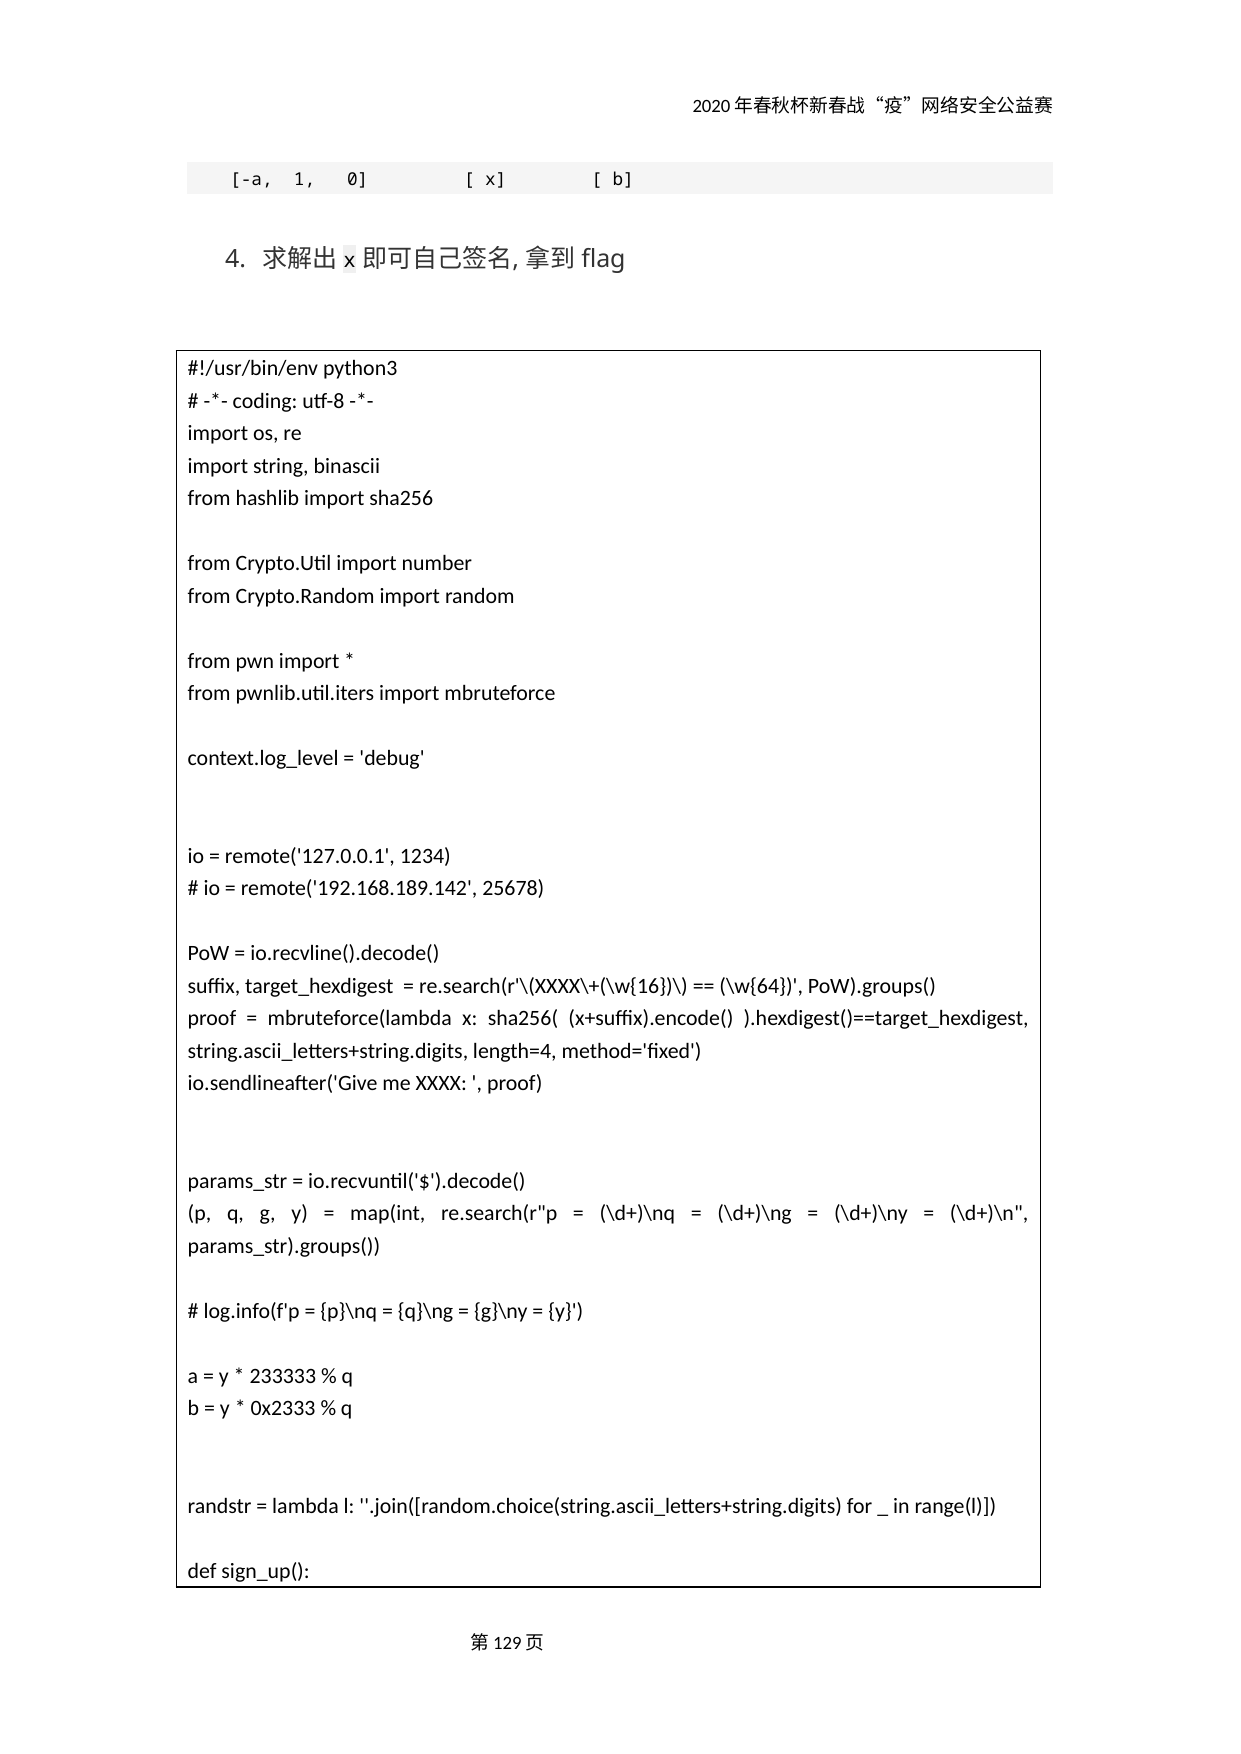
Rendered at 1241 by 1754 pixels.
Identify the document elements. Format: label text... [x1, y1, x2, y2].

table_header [177, 351, 1040, 1586]
text [-a, 1, 0] [ x] [ b] [187, 162, 1053, 194]
list 求解出 x 即可自己签名, 拿到 flag [225, 224, 1053, 289]
